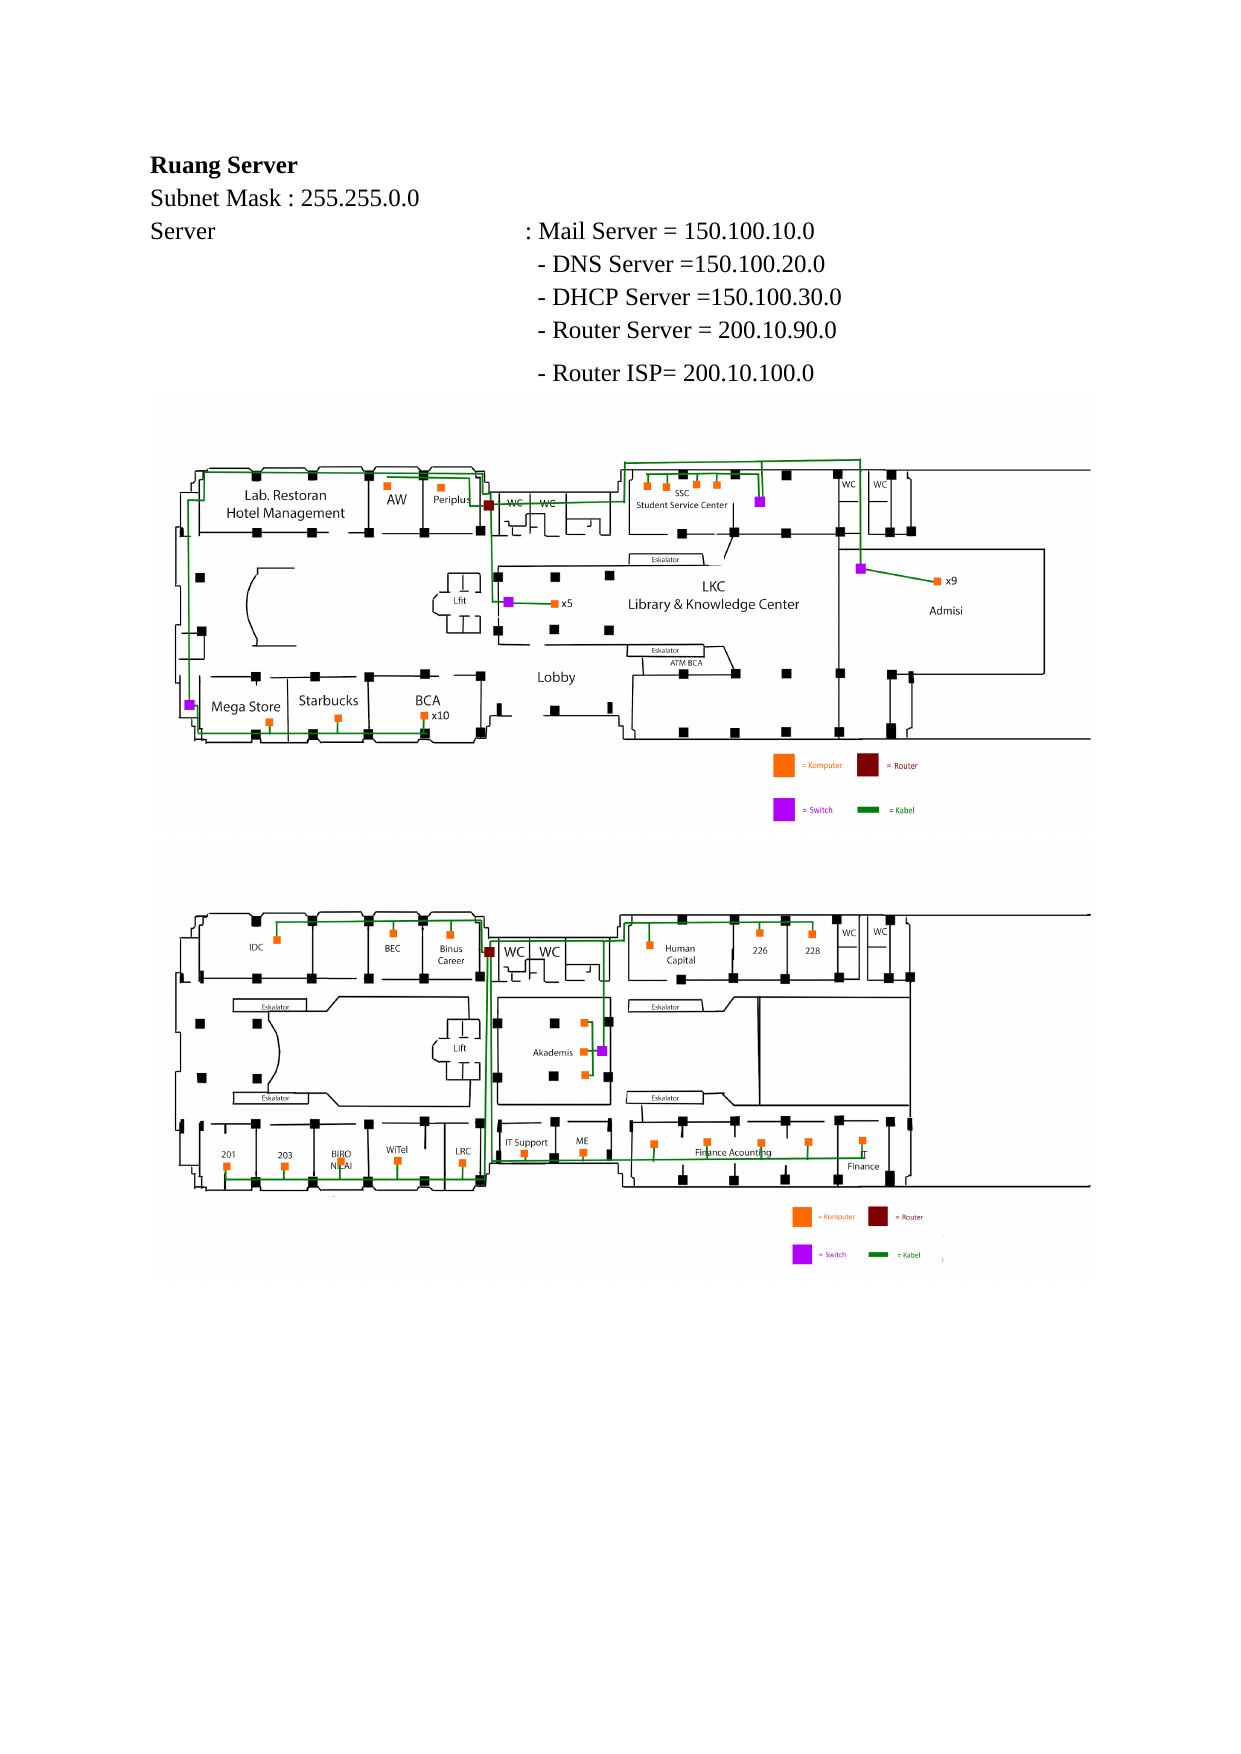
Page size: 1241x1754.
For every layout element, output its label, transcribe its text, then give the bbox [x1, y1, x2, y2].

picture [150, 838, 1091, 1283]
text - DNS Server =150.100.20.0 [150, 249, 1090, 278]
text - DHCP Server =150.100.30.0 [150, 282, 1090, 311]
text Ruang Server [150, 150, 1090, 179]
text Subnet Mask : 255.255.0.0 [150, 183, 1090, 212]
text - Router Server = 200.10.90.0 [150, 315, 1090, 344]
picture [150, 391, 1091, 835]
text Server : Mail Server = 150.100.10.0 [150, 216, 1090, 245]
text - Router ISP= 200.10.100.0 [450, 358, 1090, 387]
